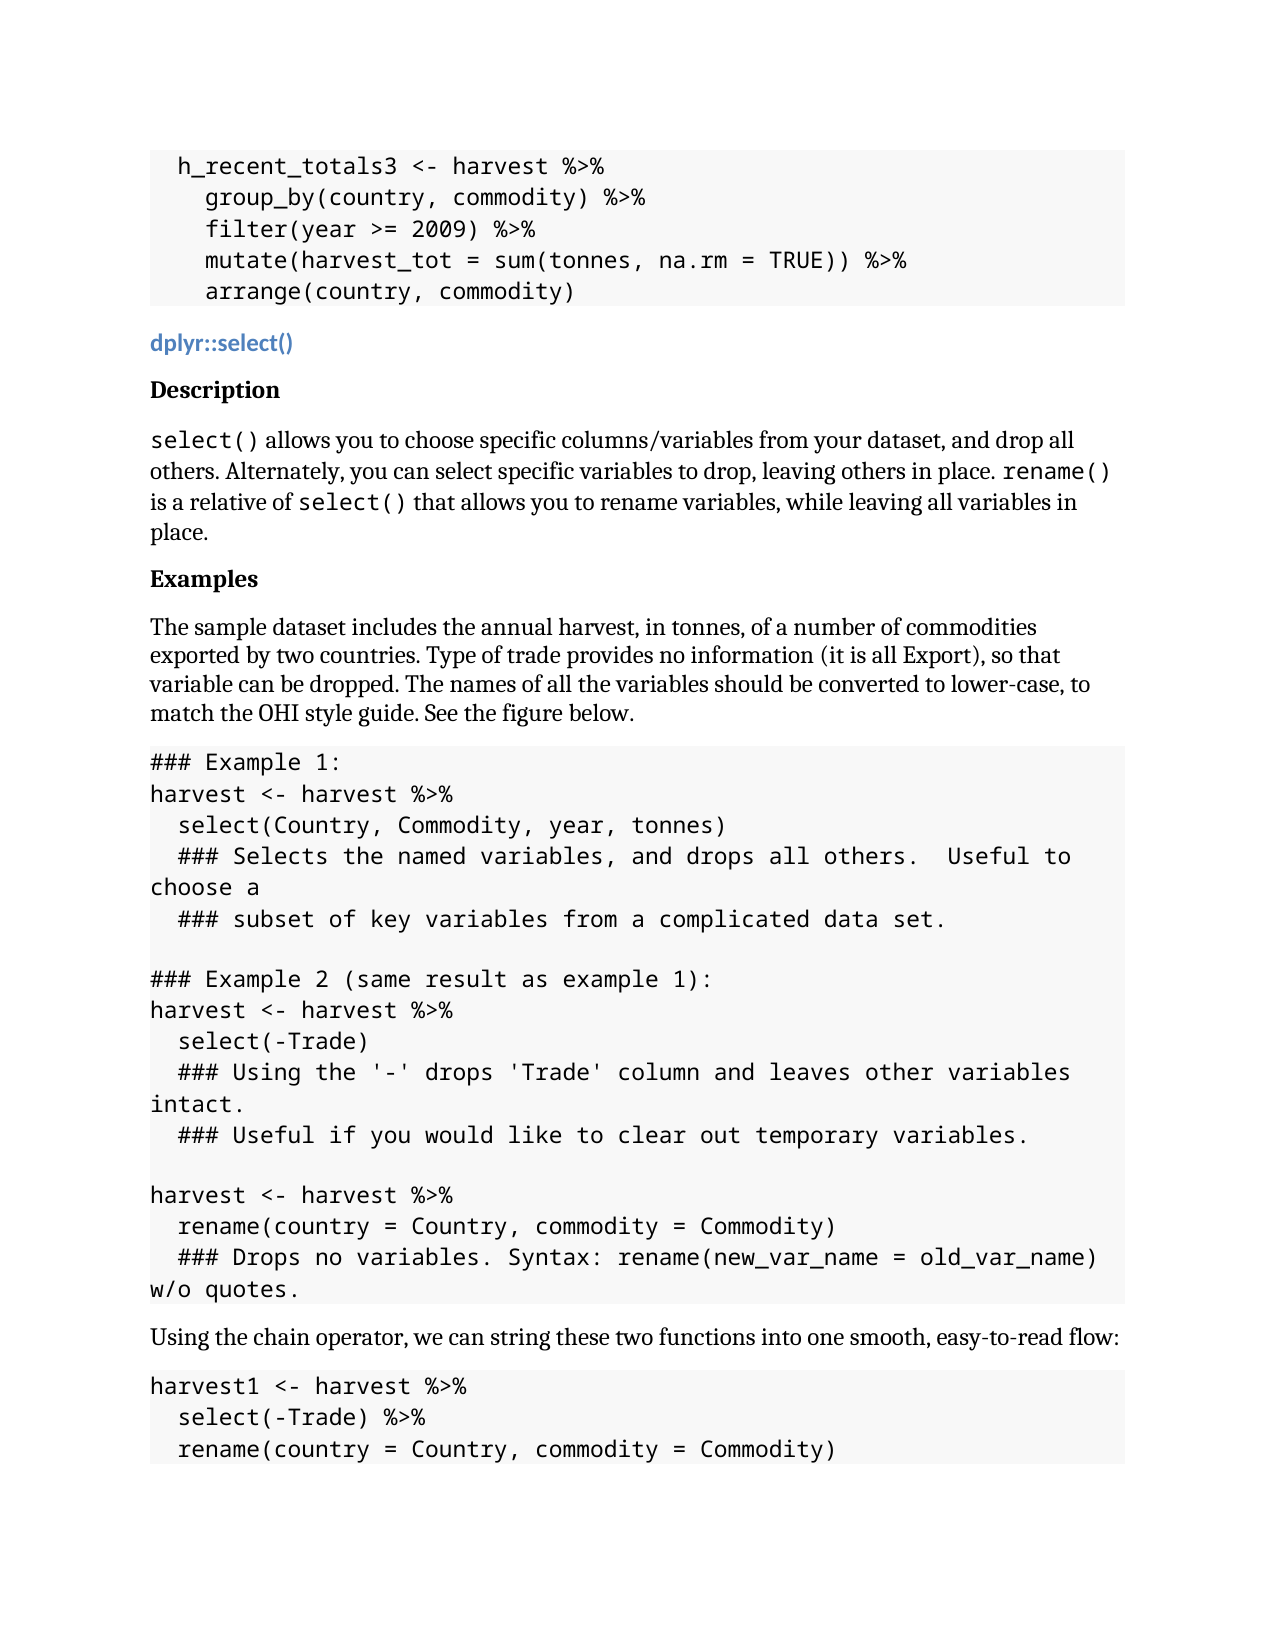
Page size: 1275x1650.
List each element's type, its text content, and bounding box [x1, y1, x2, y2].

text Examples [150, 565, 1125, 594]
text Using the chain operator, we can string these two functions into one smooth, easy-to-read flow: [150, 1323, 1125, 1351]
text Description [150, 376, 1125, 405]
text ### Example 1: harvest <- harvest %>% select(Country, Commodity, year, tonnes) ### Selects the named variables, and drops all others. Useful to choose a ### subset of key variables from a complicated data set. ### Example 2 (same result as example 1): harvest <- harvest %>% select(-Trade) ### Using the '-' drops 'Trade' column and leaves other variables intact. ### Useful if you would like to clear out temporary variables. harvest <- harvest %>% rename(country = Country, commodity = Commodity) ### Drops no variables. Syntax: rename(new_var_name = old_var_name) w/o quotes. [150, 746, 1125, 1304]
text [150, 150, 1125, 306]
subtitle dplyr::select() [150, 327, 1125, 358]
text The sample dataset includes the annual harvest, in tonnes, of a number of commodities exported by two countries. Type of trade provides no information (it is all Export), so that variable can be dropped. The names of all the variables should be converted to lower-case, to match the OHI style guide. See the figure below. [150, 613, 1125, 728]
text harvest1 <- harvest %>% select(-Trade) %>% rename(country = Country, commodity = Commodity) [150, 1370, 1125, 1464]
text select() allows you to choose specific columns/variables from your dataset, and drop all others. Alternately, you can select specific variables to drop, leaving others in place. rename() is a relative of select() that allows you to rename variables, while leaving all variables in place. [150, 424, 1125, 546]
